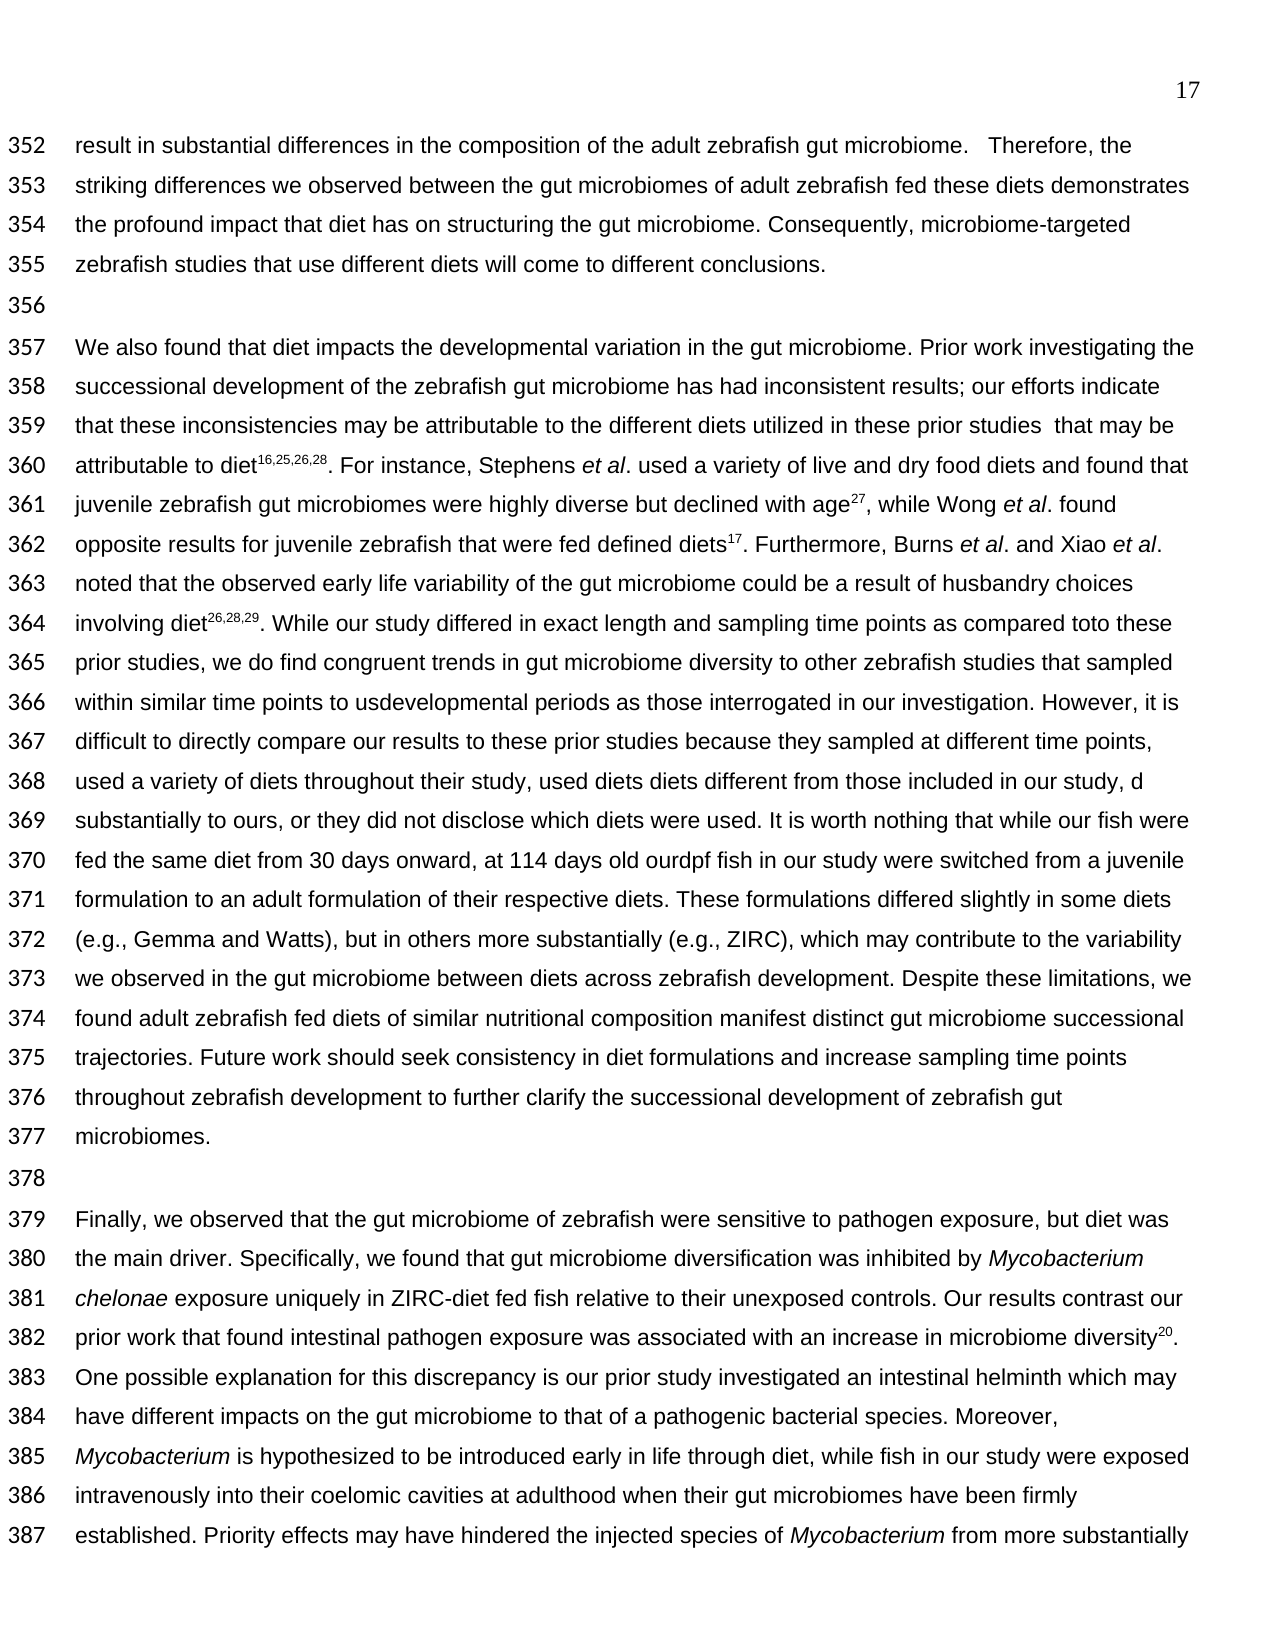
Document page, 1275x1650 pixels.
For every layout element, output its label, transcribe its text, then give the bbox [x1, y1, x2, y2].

text the 16,25,26,28271726,28,29to other zebrafish studies that sampled our to thesethey were used (e.g., Gemma and Watts) (e.g., ZIRC) we observedfed diets of similar nutritional compositionmanifest distinct the [75, 333, 1200, 1149]
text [75, 1206, 1200, 1548]
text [75, 132, 1200, 277]
